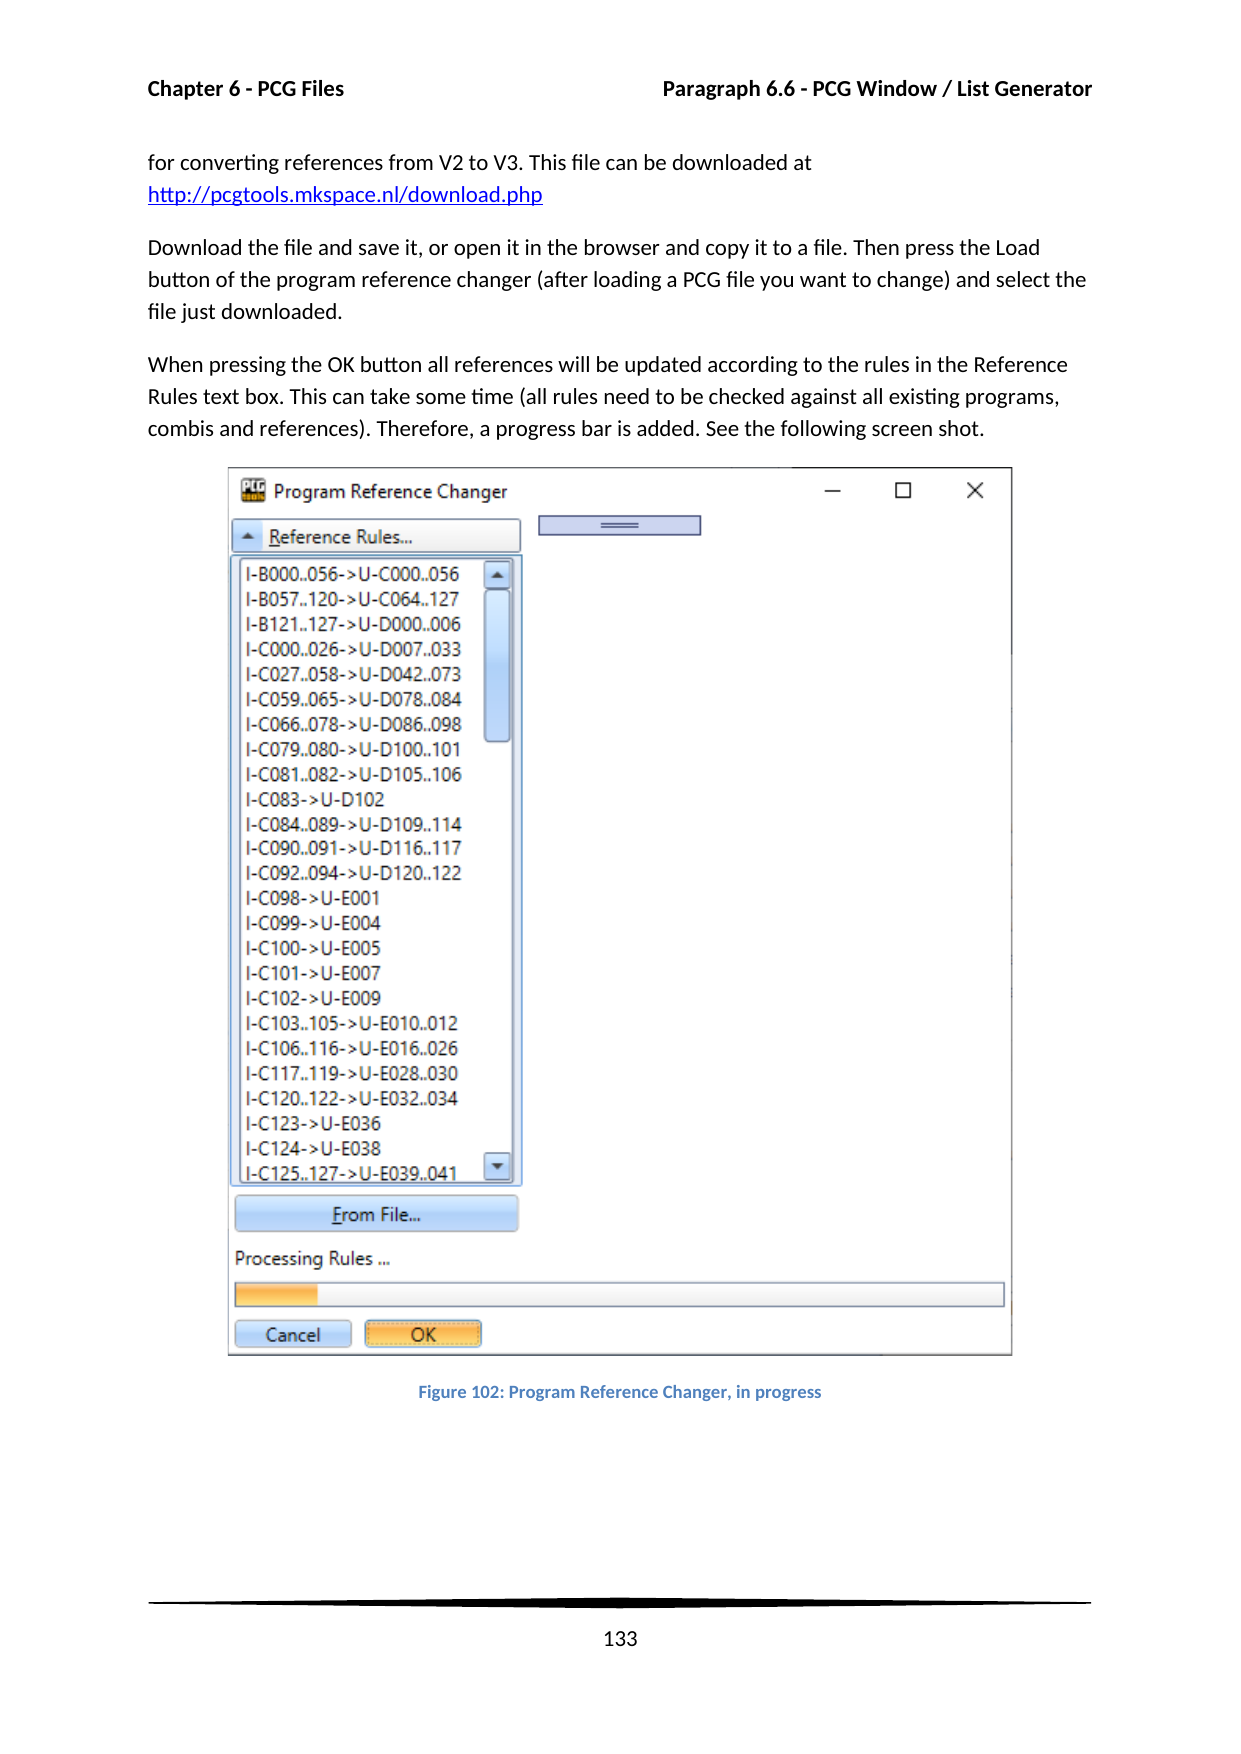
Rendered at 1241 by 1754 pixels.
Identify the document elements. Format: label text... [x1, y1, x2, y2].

text When pressing the OK button all references will be updated according to the rules in the Reference Rules text box. This can take some time (all rules need to be checked against all existing programs, combis and references). Therefore, a progress bar is added. See the following screen shot. [148, 350, 1093, 443]
picture [227, 467, 1013, 1356]
text Download the file and save it, or open it in the browser and copy it to a file. Then press the Load button of the program reference changer (after loading a PCG file you want to change) and select the file just downloaded. [148, 233, 1093, 325]
text Figure 102: Program Reference Changer, in progress [148, 1380, 1093, 1403]
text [148, 148, 1093, 208]
